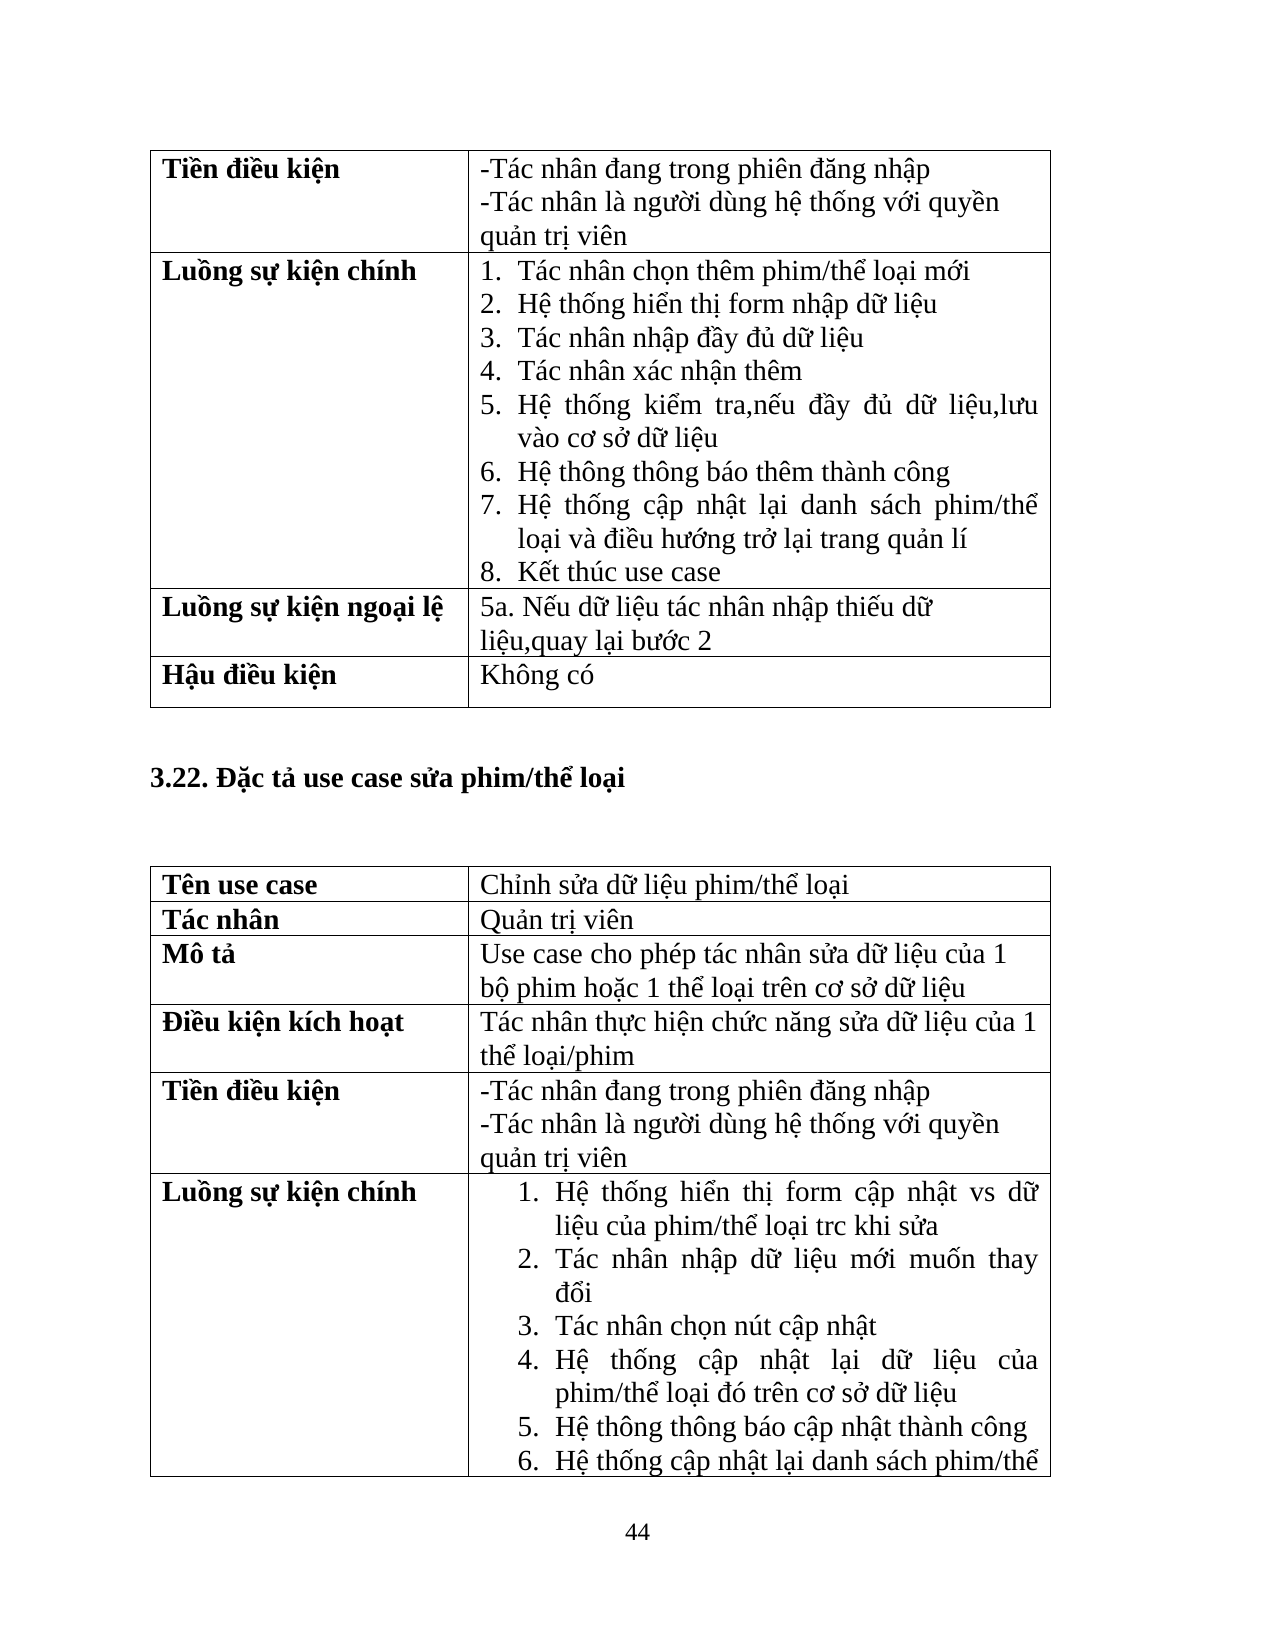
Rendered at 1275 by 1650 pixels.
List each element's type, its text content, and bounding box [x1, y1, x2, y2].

table_cell Tác nhân [151, 902, 468, 935]
table_cell Tác nhân chọn thêm phim/thể loại mới Hệ thống hiển thị form nhập dữ liệu Tác nhân nhập đầy đủ dữ liệu Tác nhân xác nhận thêm Hệ thống kiểm tra,nếu đầy đủ dữ liệu,lưu vào cơ sở dữ liệu Hệ thông thông báo thêm thành công Hệ thống cập nhật lại danh sách phim/thể loại và điều hướng trở lại trang quản lí Kết thúc use case [469, 253, 1050, 588]
table_cell Luồng sự kiện ngoại lệ [151, 589, 468, 656]
table_cell 5a. Nếu dữ liệu tác nhân nhập thiếu dữ liệu,quay lại bước 2 [469, 589, 1050, 656]
table_cell Use case cho phép tác nhân sửa dữ liệu của 1 bộ phim hoặc 1 thể loại trên cơ sở dữ liệu [469, 936, 1050, 1003]
table_cell Tiền điều kiện [151, 1073, 468, 1173]
table_cell Quản trị viên [469, 902, 1050, 935]
table_cell Tác nhân thực hiện chức năng sửa dữ liệu của 1 thể loại/phim [469, 1005, 1050, 1072]
table_cell Tiền điều kiện [151, 151, 468, 252]
table_header Chỉnh sửa dữ liệu phim/thể loại [469, 867, 1050, 901]
table_cell Điều kiện kích hoạt [151, 1005, 468, 1072]
table_header Tên use case [151, 867, 468, 901]
text 3.22. Đặc tả use case sửa phim/thể loại [150, 761, 1125, 794]
table_cell -Tác nhân đang trong phiên đăng nhập -Tác nhân là người dùng hệ thống với quyền quản trị viên [469, 151, 1050, 252]
table_cell Mô tả [151, 936, 468, 1003]
table_cell Không có [469, 657, 1050, 707]
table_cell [469, 1174, 1050, 1476]
table_cell -Tác nhân đang trong phiên đăng nhập -Tác nhân là người dùng hệ thống với quyền quản trị viên [469, 1073, 1050, 1173]
table_cell Luồng sự kiện chính [151, 1174, 468, 1476]
table_cell Luồng sự kiện chính [151, 253, 468, 588]
table_cell Hậu điều kiện [151, 657, 468, 707]
